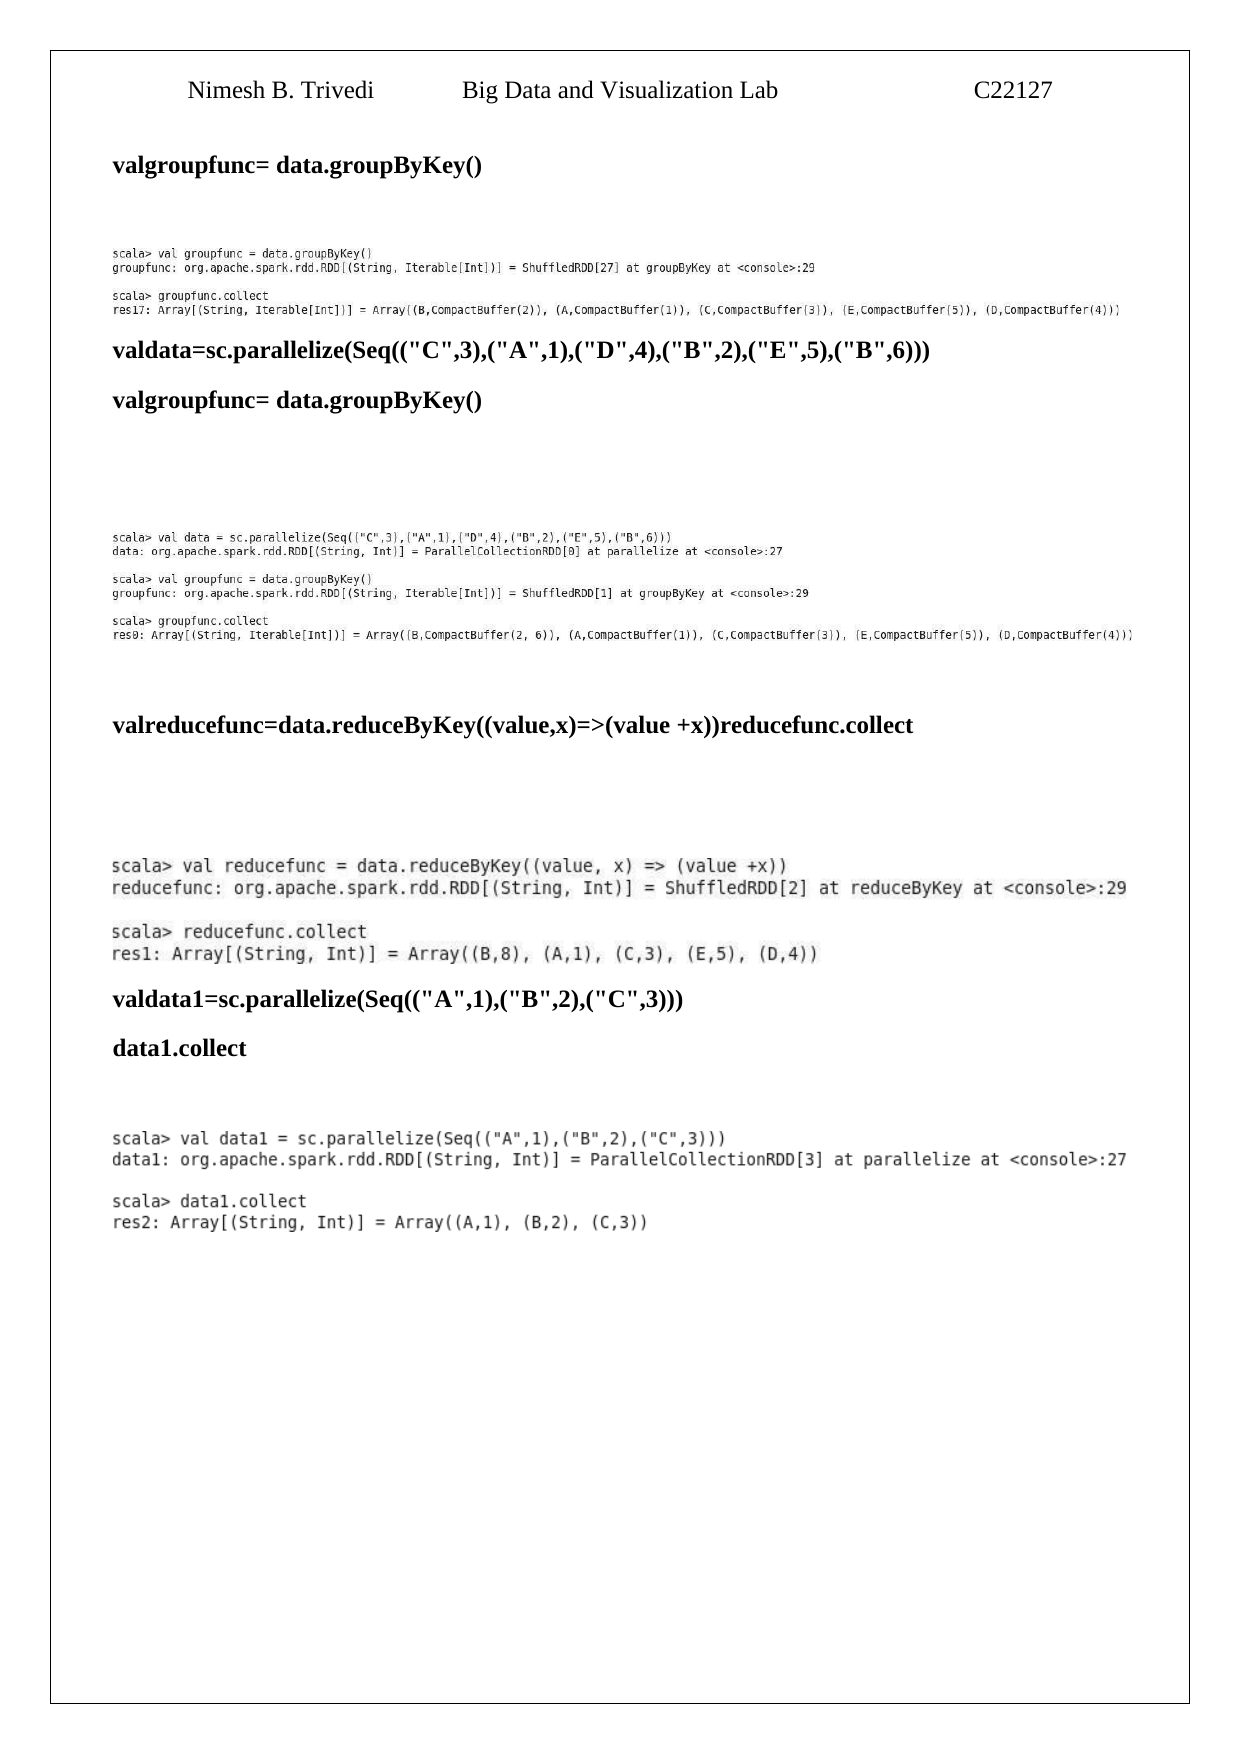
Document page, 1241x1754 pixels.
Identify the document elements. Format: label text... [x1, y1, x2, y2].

text valgroupfunc= data.groupByKey() [112, 385, 1128, 414]
picture [112, 532, 1132, 641]
picture [112, 858, 1127, 964]
text valdata1=sc.parallelize(Seq(("A",1),("B",2),("C",3))) [112, 984, 1128, 1013]
picture [112, 1131, 1127, 1232]
text valreducefunc=data.reduceByKey((value,x)=>(value +x))reducefunc.collect [112, 711, 1128, 739]
text data1.collect [112, 1033, 1128, 1062]
text valgroupfunc= data.groupByKey() [112, 150, 1128, 179]
text valdata=sc.parallelize(Seq(("C",3),("A",1),("D",4),("B",2),("E",5),("B",6))) [112, 336, 1128, 364]
picture [112, 248, 1119, 316]
